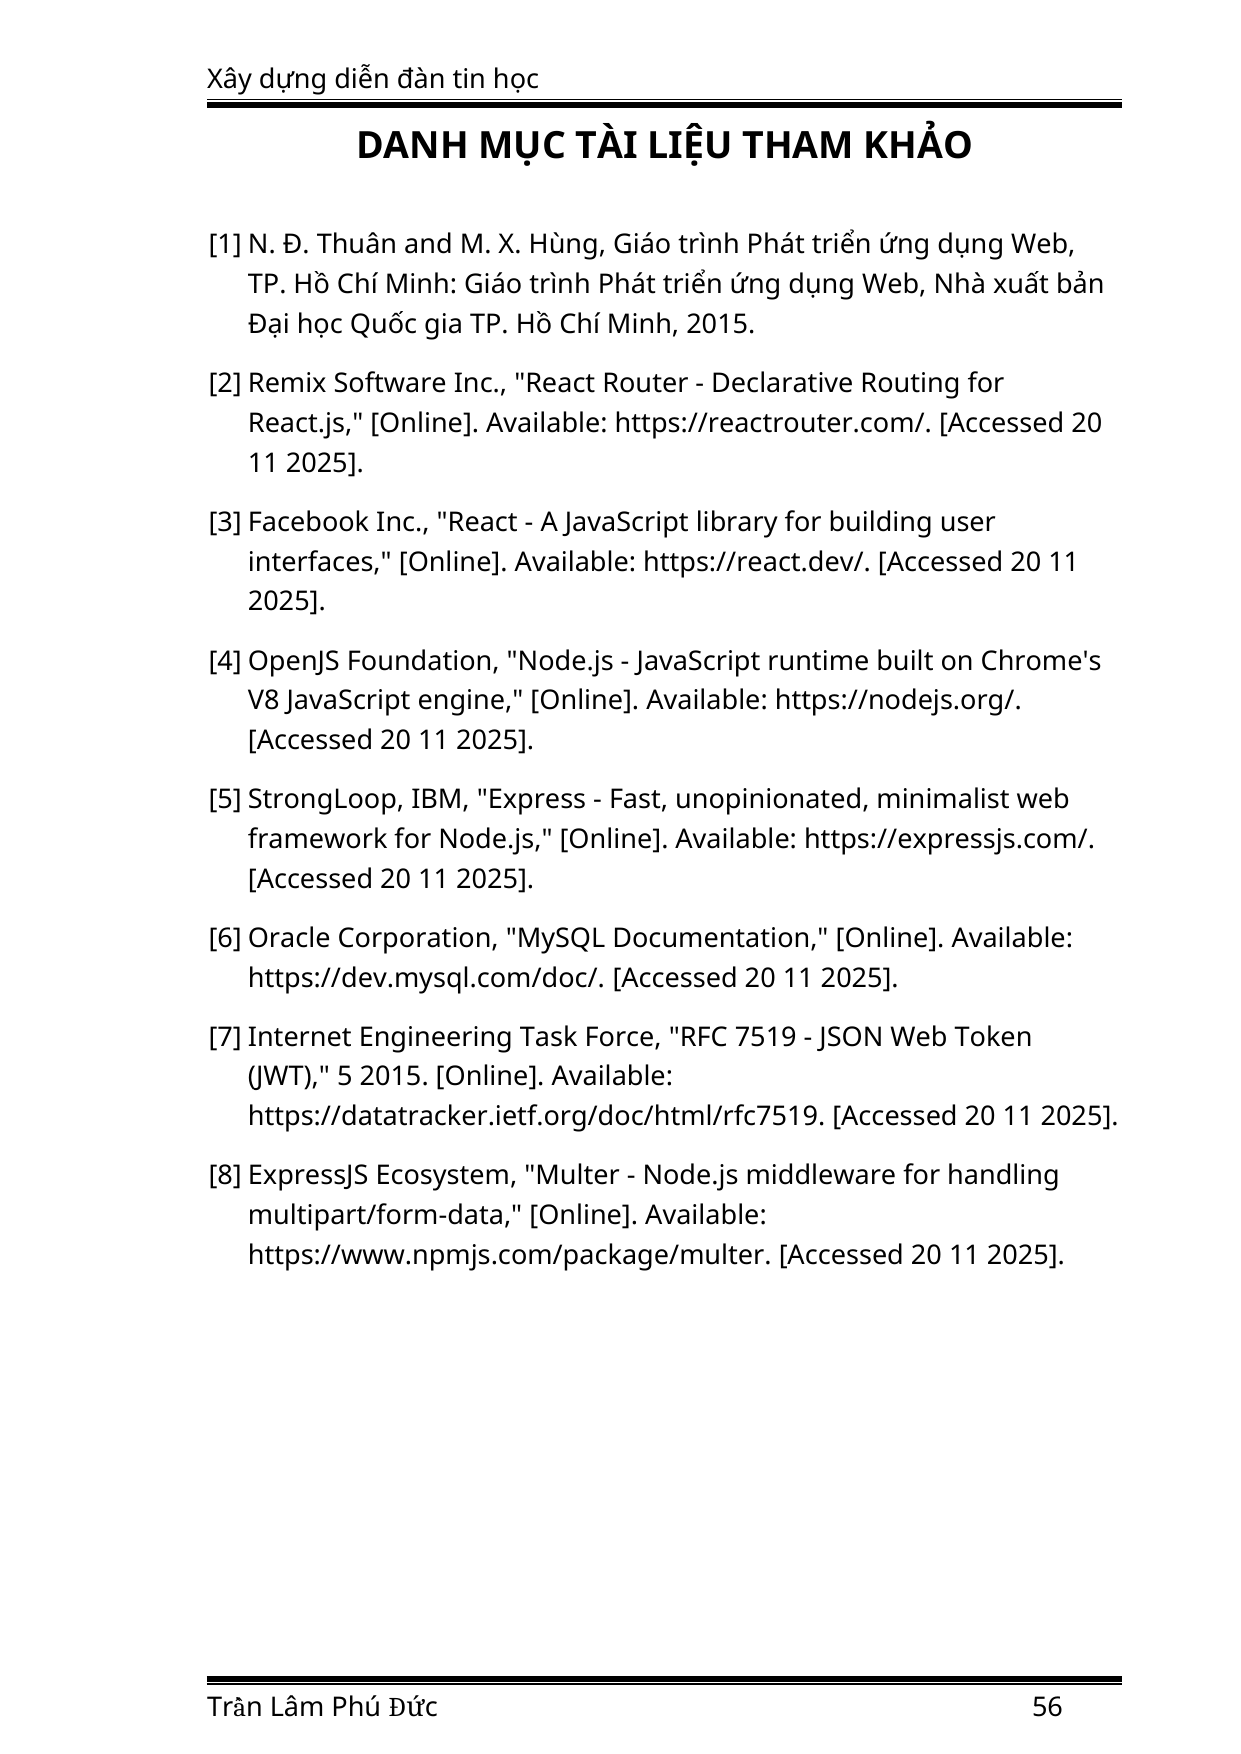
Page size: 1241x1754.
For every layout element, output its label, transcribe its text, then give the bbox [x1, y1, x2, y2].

text DANH MỤC TÀI LIỆU THAM KHẢO [207, 118, 1122, 169]
